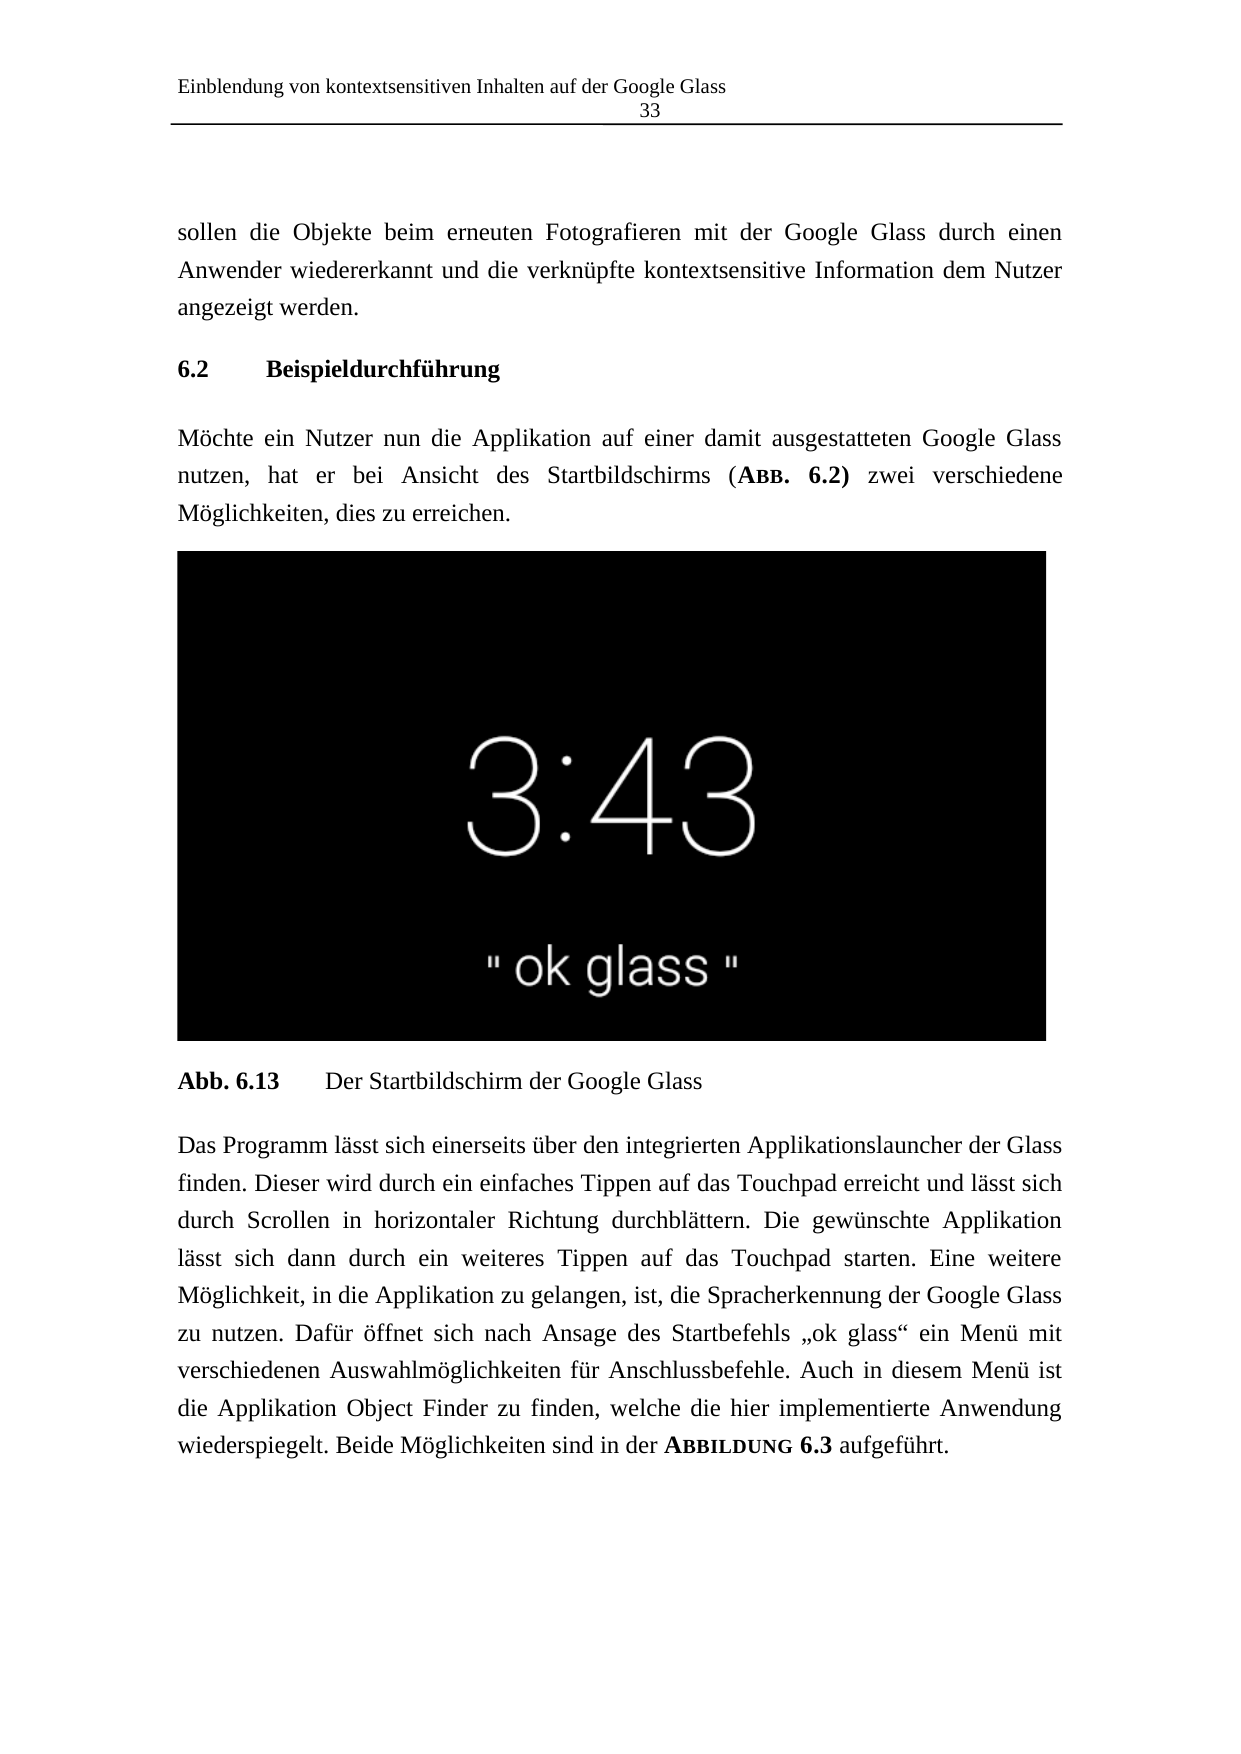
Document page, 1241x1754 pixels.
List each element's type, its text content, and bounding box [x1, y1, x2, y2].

subtitle Beispieldurchführung [177, 354, 1063, 383]
text Das Programm lässt sich einerseits über den integrierten Applikationslauncher der Glass finden. Dieser wird durch ein einfaches Tippen auf das Touchpad erreicht und lässt sich durch Scrollen in horizontaler Richtung durchblättern. Die gewünschte Applikation lässt sich dann durch ein weiteres Tippen auf das Touchpad starten. Eine weitere Möglichkeit, in die Applikation zu gelangen, ist, die Spracherkennung der Google Glass zu nutzen. Dafür öffnet sich nach Ansage des Startbefehls „ok glass“ ein Menü mit verschiedenen Auswahlmöglichkeiten für Anschlussbefehle. Auch in diesem Menü ist die Applikation Object Finder zu finden, welche die hier implementierte Anwendung wiederspiegelt. Beide Möglichkeiten sind in der Abbildung 6.3 aufgeführt. [177, 1121, 1063, 1459]
picture [177, 551, 1047, 1041]
text Möchte ein Nutzer nun die Applikation auf einer damit ausgestatteten Google Glass nutzen, hat er bei Ansicht des Startbildschirms (Abb. 6.2) zwei verschiedene Möglichkeiten, dies zu erreichen. [177, 414, 1063, 527]
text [177, 208, 1063, 321]
